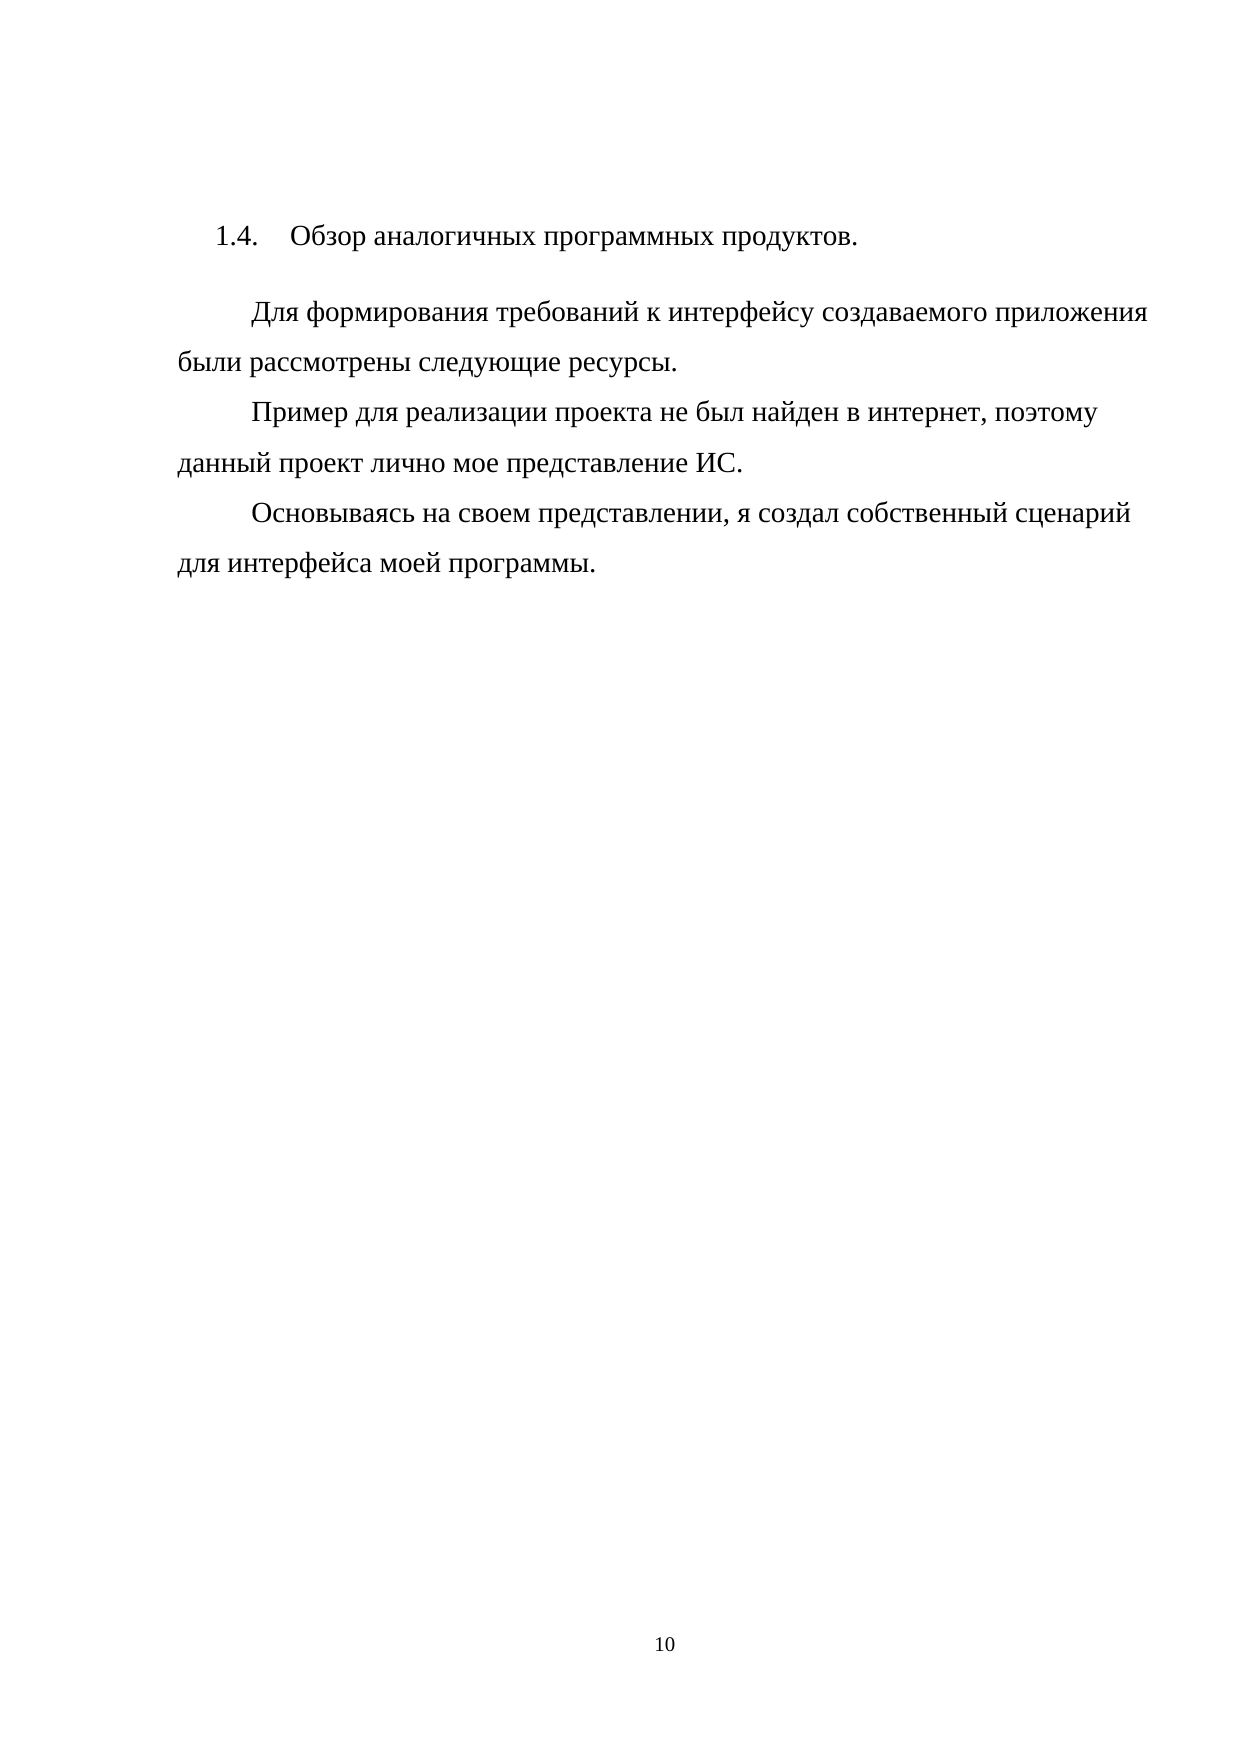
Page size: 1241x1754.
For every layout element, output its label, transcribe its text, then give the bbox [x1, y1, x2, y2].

text Для формирования требований к интерфейсу создаваемого приложения были рассмотрены следующие ресурсы. [177, 294, 1152, 378]
text Пример для реализации проекта не был найден в интернет, поэтому данный проект лично мое представление ИС. [177, 394, 1152, 478]
text Основываясь на своем представлении, я создал собственный сценарий для интерфейса моей программы. [177, 495, 1152, 579]
subtitle Обзор аналогичных программных продуктов. [215, 218, 1152, 252]
